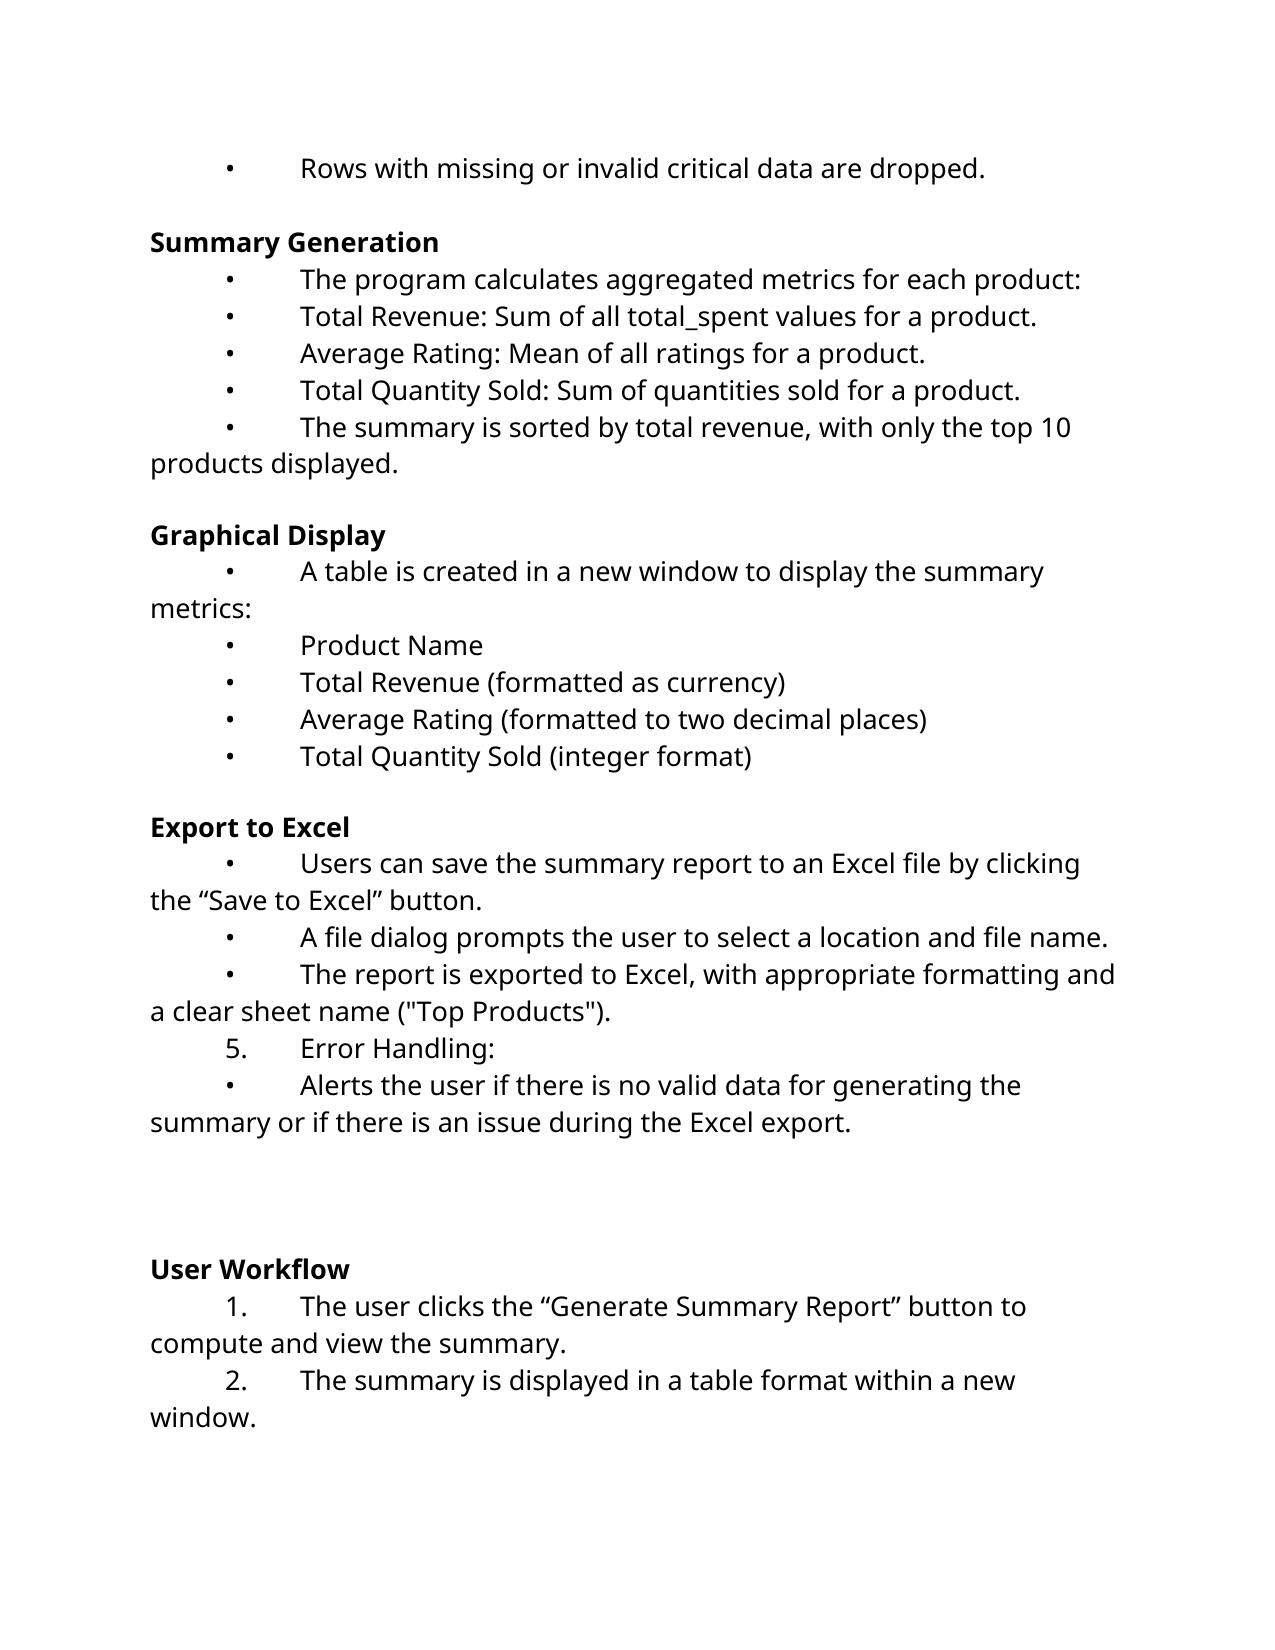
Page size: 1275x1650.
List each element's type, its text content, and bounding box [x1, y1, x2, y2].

text • The report is exported to Excel, with appropriate formatting and a clear sheet name ("Top Products"). [150, 956, 1125, 1029]
text • Total Quantity Sold: Sum of quantities sold for a product. [150, 371, 1125, 408]
text • Average Rating: Mean of all ratings for a product. [150, 334, 1125, 371]
text • Total Revenue: Sum of all total_spent values for a product. [150, 297, 1125, 334]
text 2. The summary is displayed in a table format within a new window. [150, 1361, 1125, 1435]
text • The program calculates aggregated metrics for each product: [150, 261, 1125, 297]
text Export to Excel [150, 808, 1125, 845]
text • Users can save the summary report to an Excel file by clicking the “Save to Excel” button. [150, 845, 1125, 919]
text • Rows with missing or invalid critical data are dropped. [150, 150, 1125, 187]
text Summary Generation [150, 224, 1125, 261]
text • The summary is sorted by total revenue, with only the top 10 products displayed. [150, 408, 1125, 482]
text • Alerts the user if there is no valid data for generating the summary or if there is an issue during the Excel export. [150, 1066, 1125, 1140]
text • Average Rating (formatted to two decimal places) [150, 700, 1125, 737]
text 1. The user clicks the “Generate Summary Report” button to compute and view the summary. [150, 1287, 1125, 1361]
text User Workflow [150, 1251, 1125, 1287]
text • Total Quantity Sold (integer format) [150, 737, 1125, 774]
text Graphical Display [150, 516, 1125, 553]
text 5. Error Handling: [150, 1029, 1125, 1066]
text • Total Revenue (formatted as currency) [150, 663, 1125, 700]
text • A table is created in a new window to display the summary metrics: [150, 553, 1125, 627]
text • A file dialog prompts the user to select a location and file name. [150, 919, 1125, 956]
text • Product Name [150, 627, 1125, 663]
